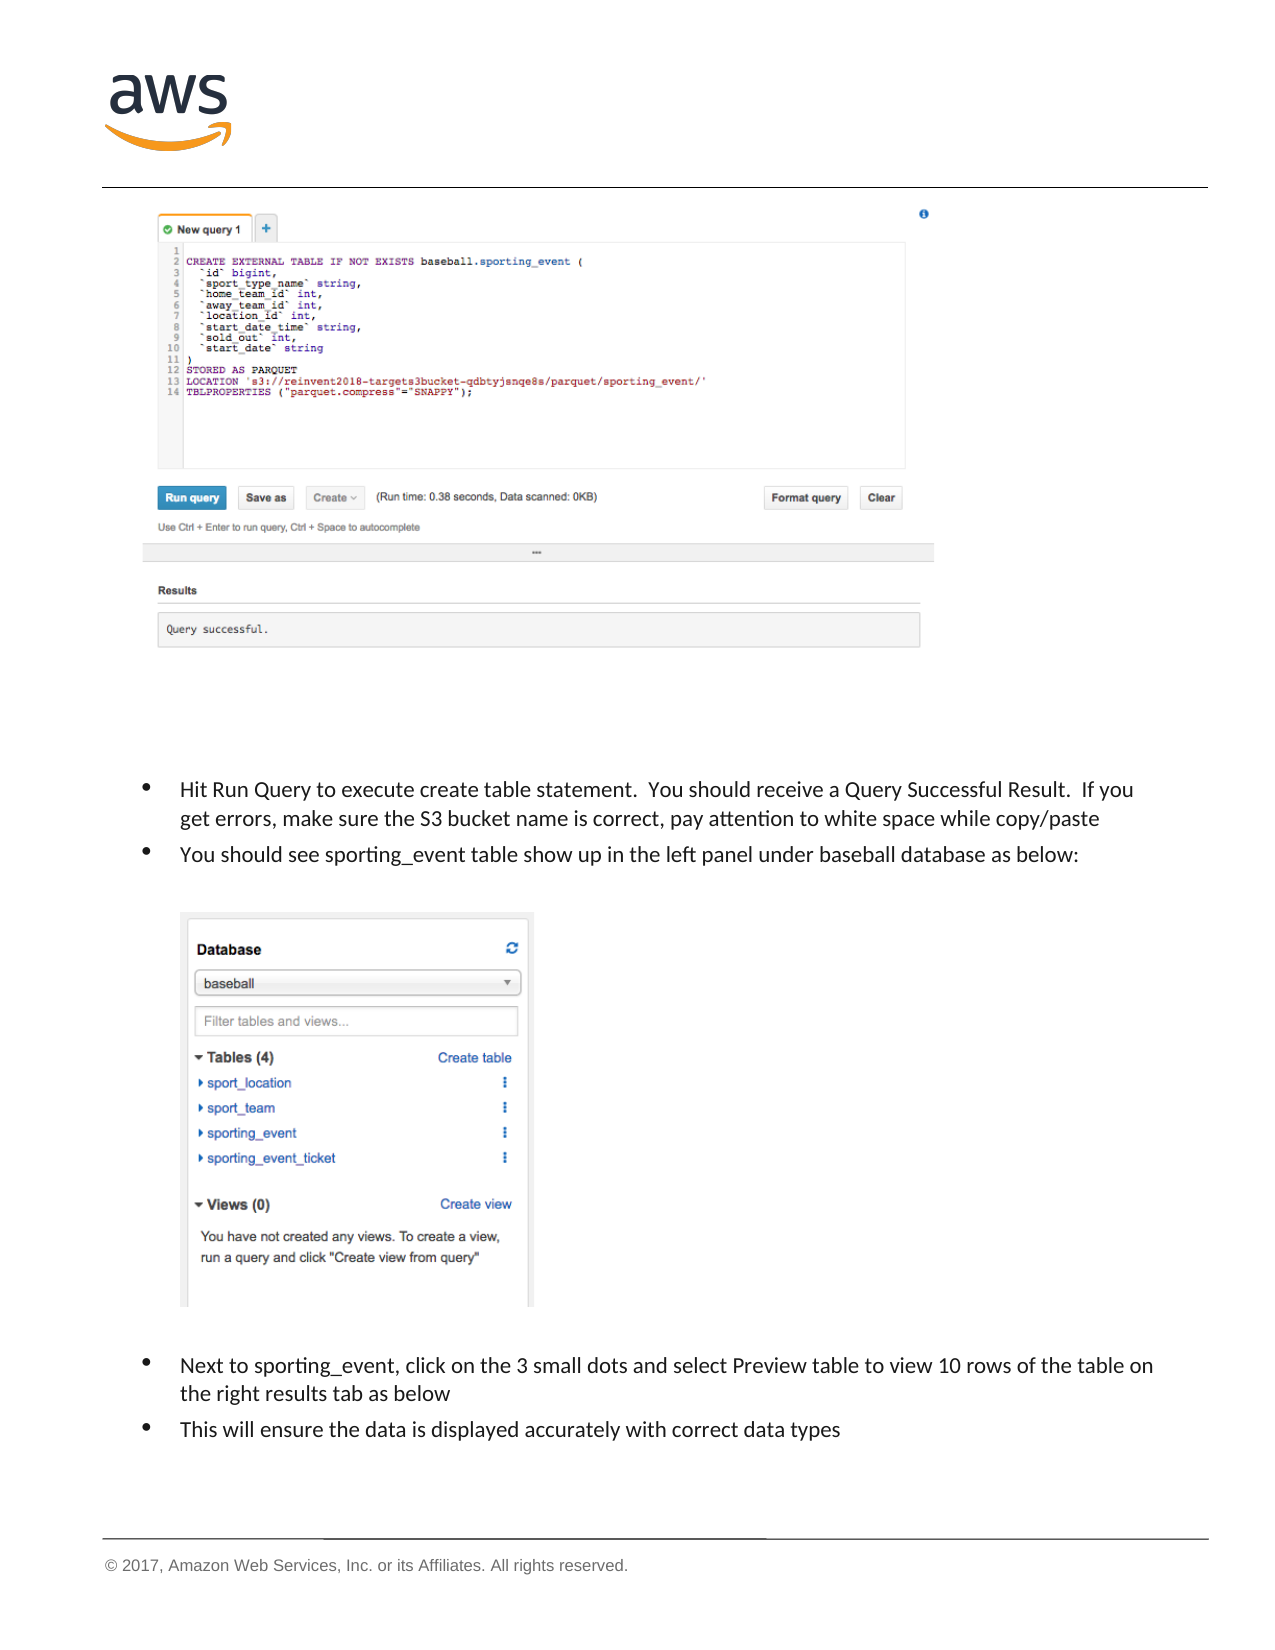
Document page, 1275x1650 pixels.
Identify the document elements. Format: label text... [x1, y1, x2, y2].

list You should see sporting_event table show up in the left panel under baseball database as below: [142, 840, 1170, 868]
picture [142, 197, 935, 731]
list Hit Run Query to execute create table statement. You should receive a Query Successful Result. If you get errors, make sure the S3 bucket name is correct, pay attention to white space while copy/paste [142, 776, 1170, 832]
picture [180, 912, 535, 1307]
list This will ensure the data is displayed accurately with correct data types [142, 1416, 1170, 1443]
picture [105, 75, 232, 151]
list Next to sporting_event, click on the 3 small dots and select Preview table to view 10 rows of the table on the right results tab as below [142, 1351, 1170, 1407]
